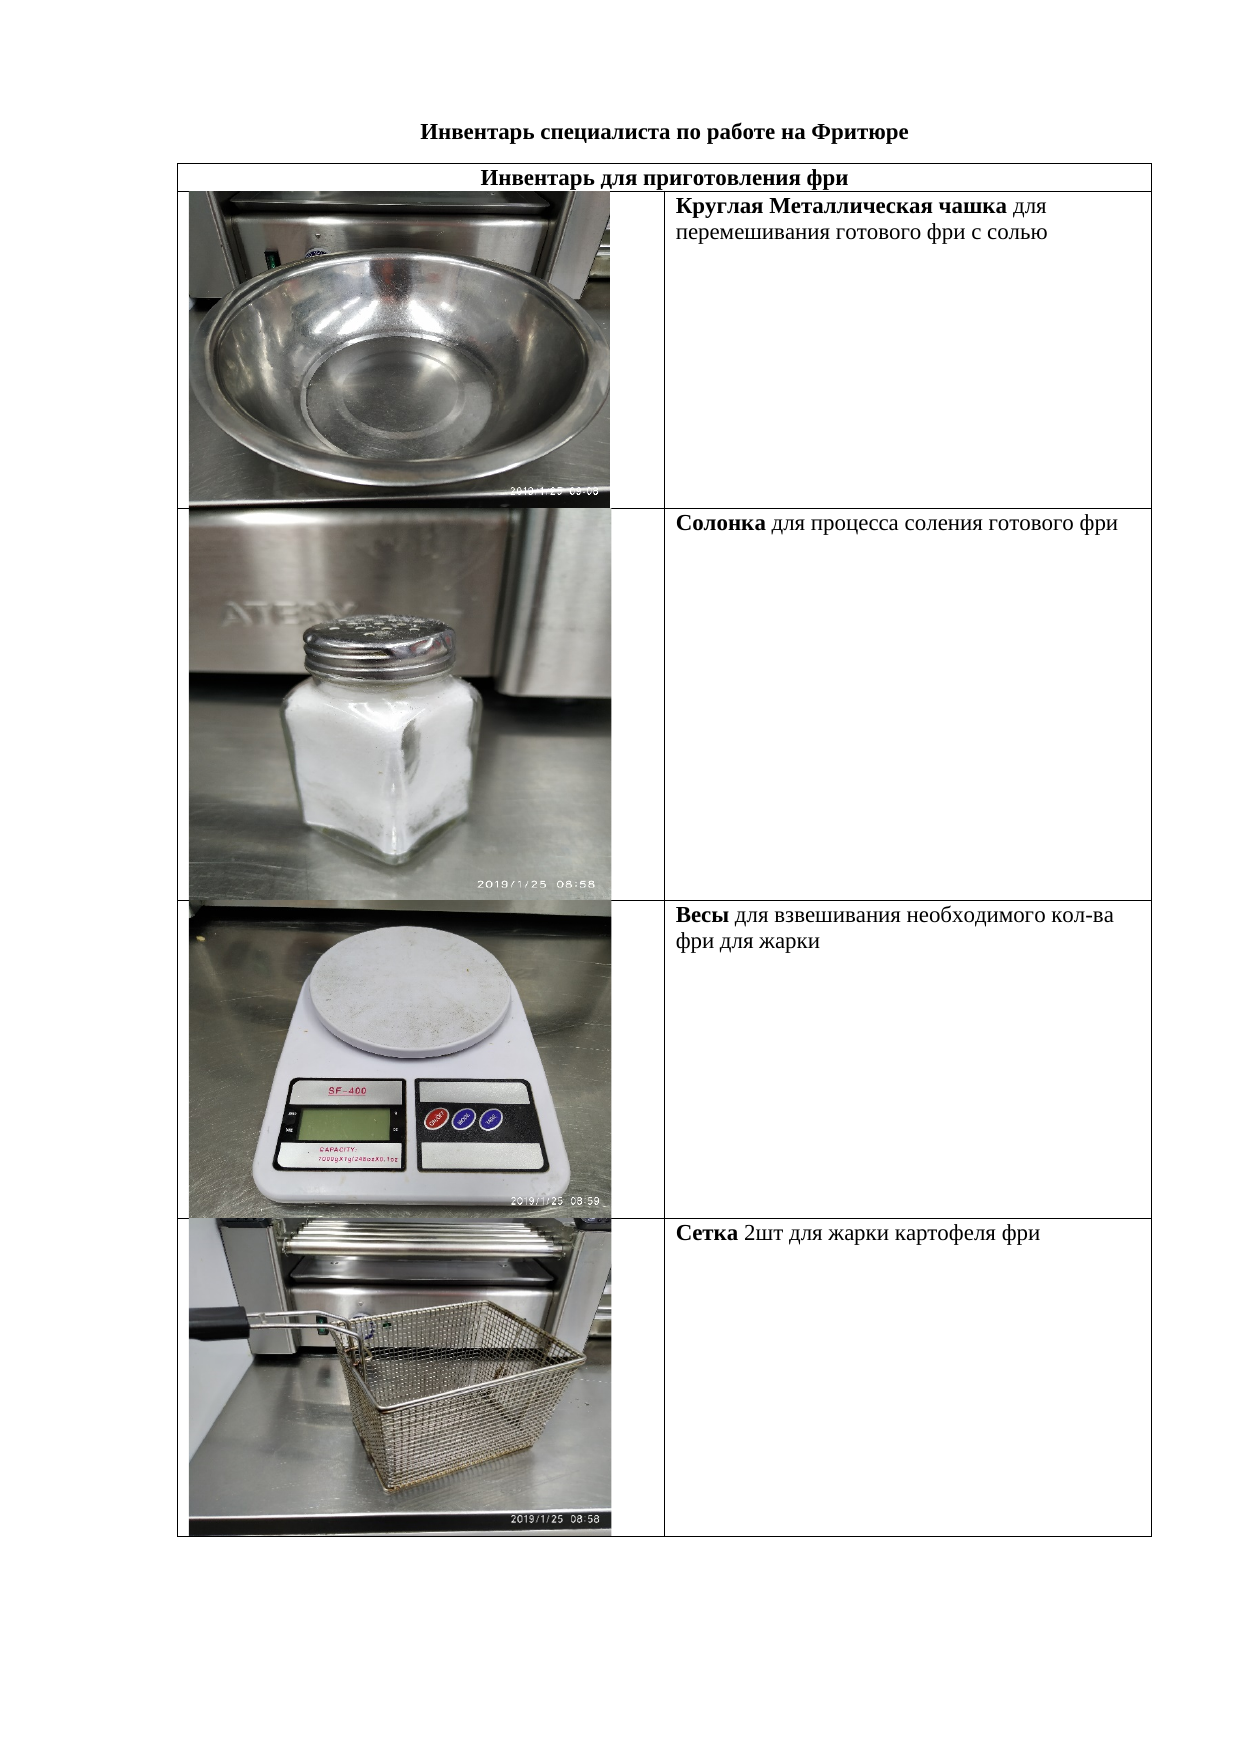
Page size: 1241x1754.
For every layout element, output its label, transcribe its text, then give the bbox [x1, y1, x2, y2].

table_cell Весы для взвешивания необходимого кол-ва фри для жарки [665, 901, 1151, 1218]
table_header Инвентарь для приготовления фри [178, 164, 1151, 191]
table_cell [612, 1219, 664, 1536]
table_cell Солонка для процесса соления готового фри [665, 509, 1151, 900]
table_cell [178, 901, 188, 1218]
table_cell [610, 192, 664, 507]
table_cell Круглая Металлическая чашка для перемешивания готового фри с солью [665, 192, 1151, 507]
table_cell [178, 1219, 188, 1536]
table_cell [178, 509, 188, 900]
table_cell [612, 901, 664, 1218]
table_cell [612, 509, 664, 900]
picture [188, 191, 612, 1536]
text Инвентарь специалиста по работе на Фритюре [177, 118, 1152, 144]
table_cell Сетка 2шт для жарки картофеля фри [665, 1219, 1151, 1536]
table_cell [178, 192, 188, 507]
